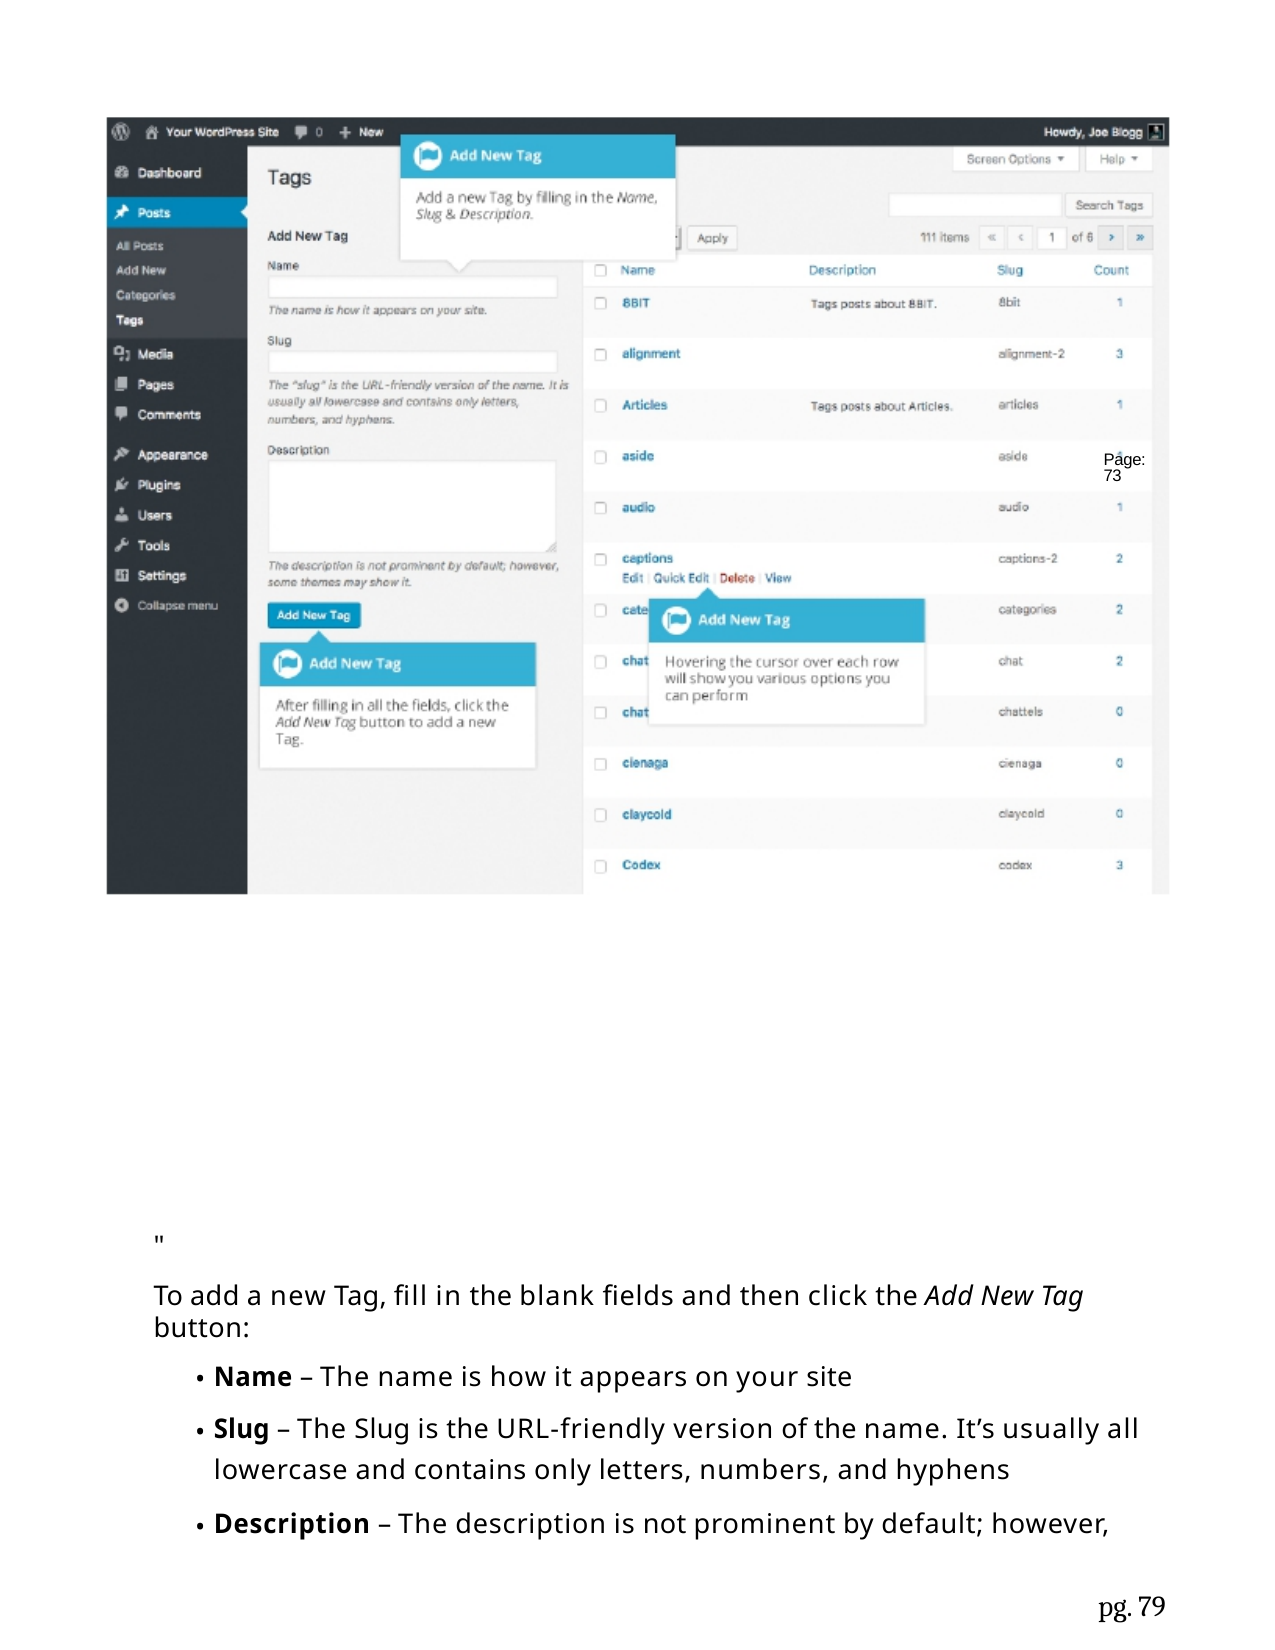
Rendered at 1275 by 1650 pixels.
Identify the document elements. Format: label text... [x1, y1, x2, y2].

text Page: 73 [1103, 452, 1166, 485]
text • Name – The name is how it appears on your site [153, 1362, 1166, 1396]
text • Slug – The Slug is the URL-friendly version of the name. It’s usually all [153, 1414, 1166, 1448]
text lowercase and contains only letters, numbers, and hyphens [153, 1448, 1166, 1487]
text To add a new Tag, fill in the blank fields and then click the Add New Tag button: [153, 1281, 1166, 1344]
picture [104, 116, 1171, 896]
text " [153, 1231, 1166, 1262]
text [153, 1510, 1166, 1544]
